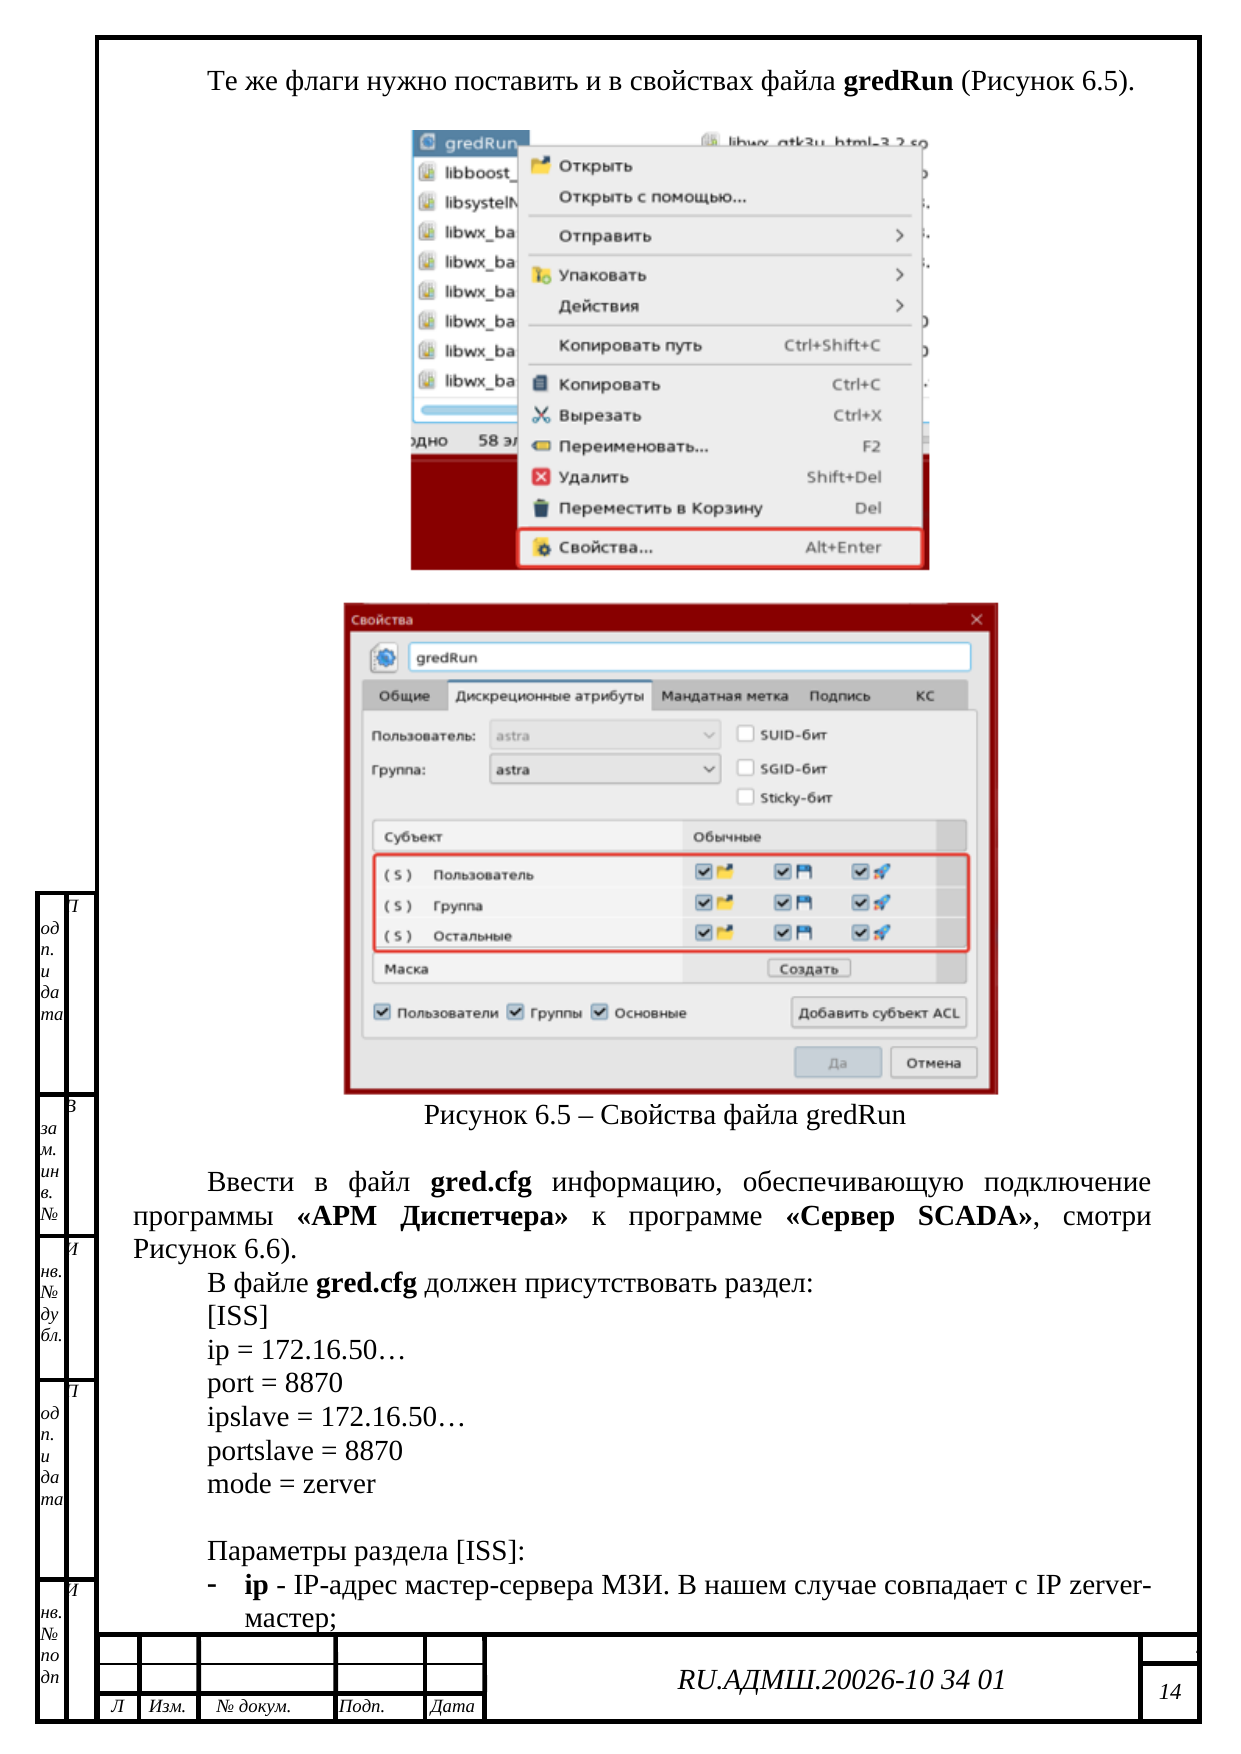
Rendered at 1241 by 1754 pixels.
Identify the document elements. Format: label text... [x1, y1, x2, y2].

text [ISS] [133, 1298, 1152, 1332]
picture [341, 130, 1003, 1098]
text Параметры раздела [ISS]: [133, 1533, 1152, 1567]
text mode = zerver [133, 1466, 1152, 1500]
text port = 8870 [133, 1366, 1152, 1399]
text ip = 172.16.50… [133, 1332, 1152, 1366]
text В файле gred.cfg должен присутствовать раздел: [133, 1265, 1152, 1298]
list ip - IP-адрес мастер-сервера МЗИ. В нашем случае совпадает с IP zerver-мастер; [207, 1567, 1152, 1634]
text ipslave = 172.16.50… [133, 1399, 1152, 1433]
text portslave = 8870 [133, 1433, 1152, 1466]
